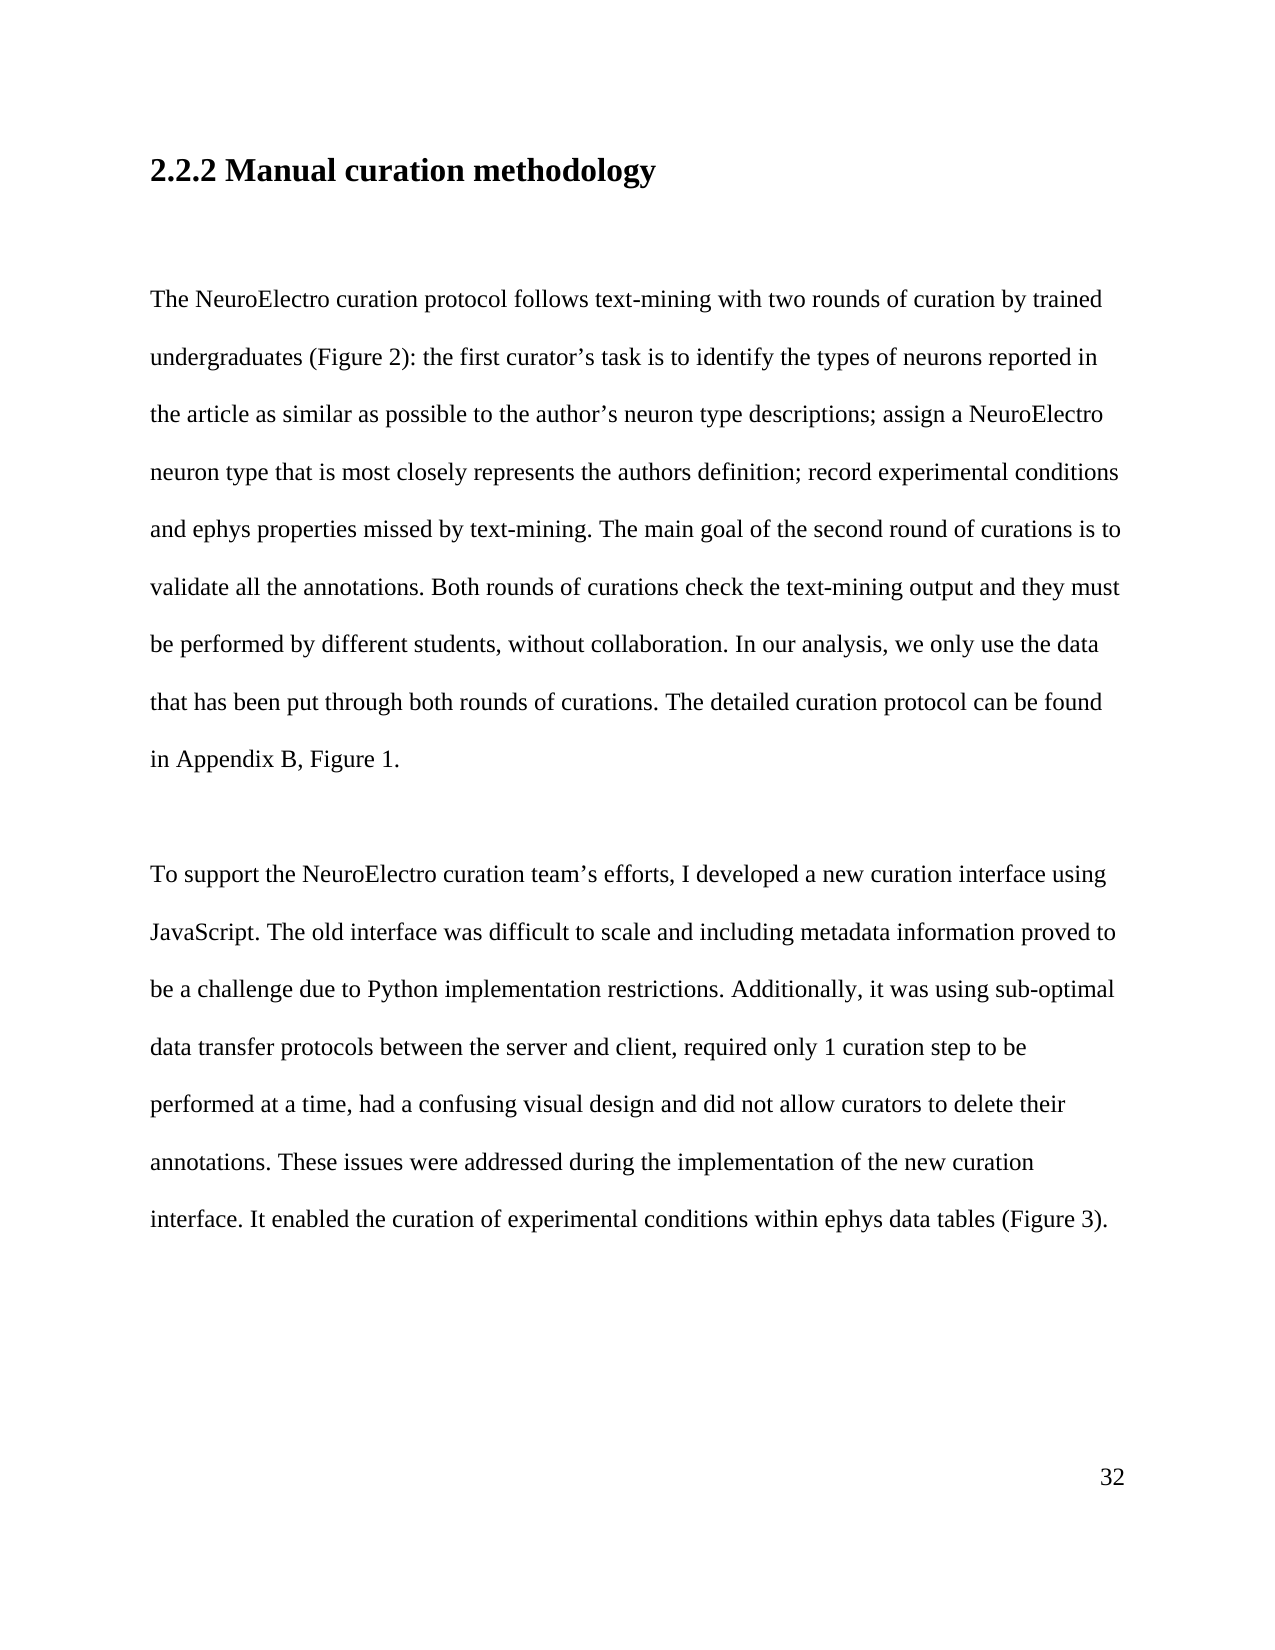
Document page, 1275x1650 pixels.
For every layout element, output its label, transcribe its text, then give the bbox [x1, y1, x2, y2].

text To support the NeuroElectro curation team’s efforts, I developed a new curation interface using JavaScript. The old interface was difficult to scale and including metadata information proved to be a challenge due to Python implementation restrictions. Additionally, it was using sub-optimal data transfer protocols between the server and client, required only 1 curation step to be performed at a time, had a confusing visual design and did not allow curators to delete their annotations. These issues were addressed during the implementation of the new curation interface. It enabled the curation of experimental conditions within ephys data tables (Figure 3). [150, 859, 1125, 1233]
text The NeuroElectro curation protocol follows text-mining with two rounds of curation by trained undergraduates (Figure 2): the first curator’s task is to identify the types of neurons reported in the article as similar as possible to the author’s neuron type descriptions; assign a NeuroElectro neuron type that is most closely represents the authors definition; record experimental conditions and ephys properties missed by text-mining. The main goal of the second round of curations is to validate all the annotations. Both rounds of curations check the text-mining output and they must be performed by different students, without collaboration. In our analysis, we only use the data that has been put through both rounds of curations. The detailed curation protocol can be found in Appendix B, Figure 1. [150, 284, 1125, 773]
subtitle Manual curation methodology [150, 150, 1125, 188]
